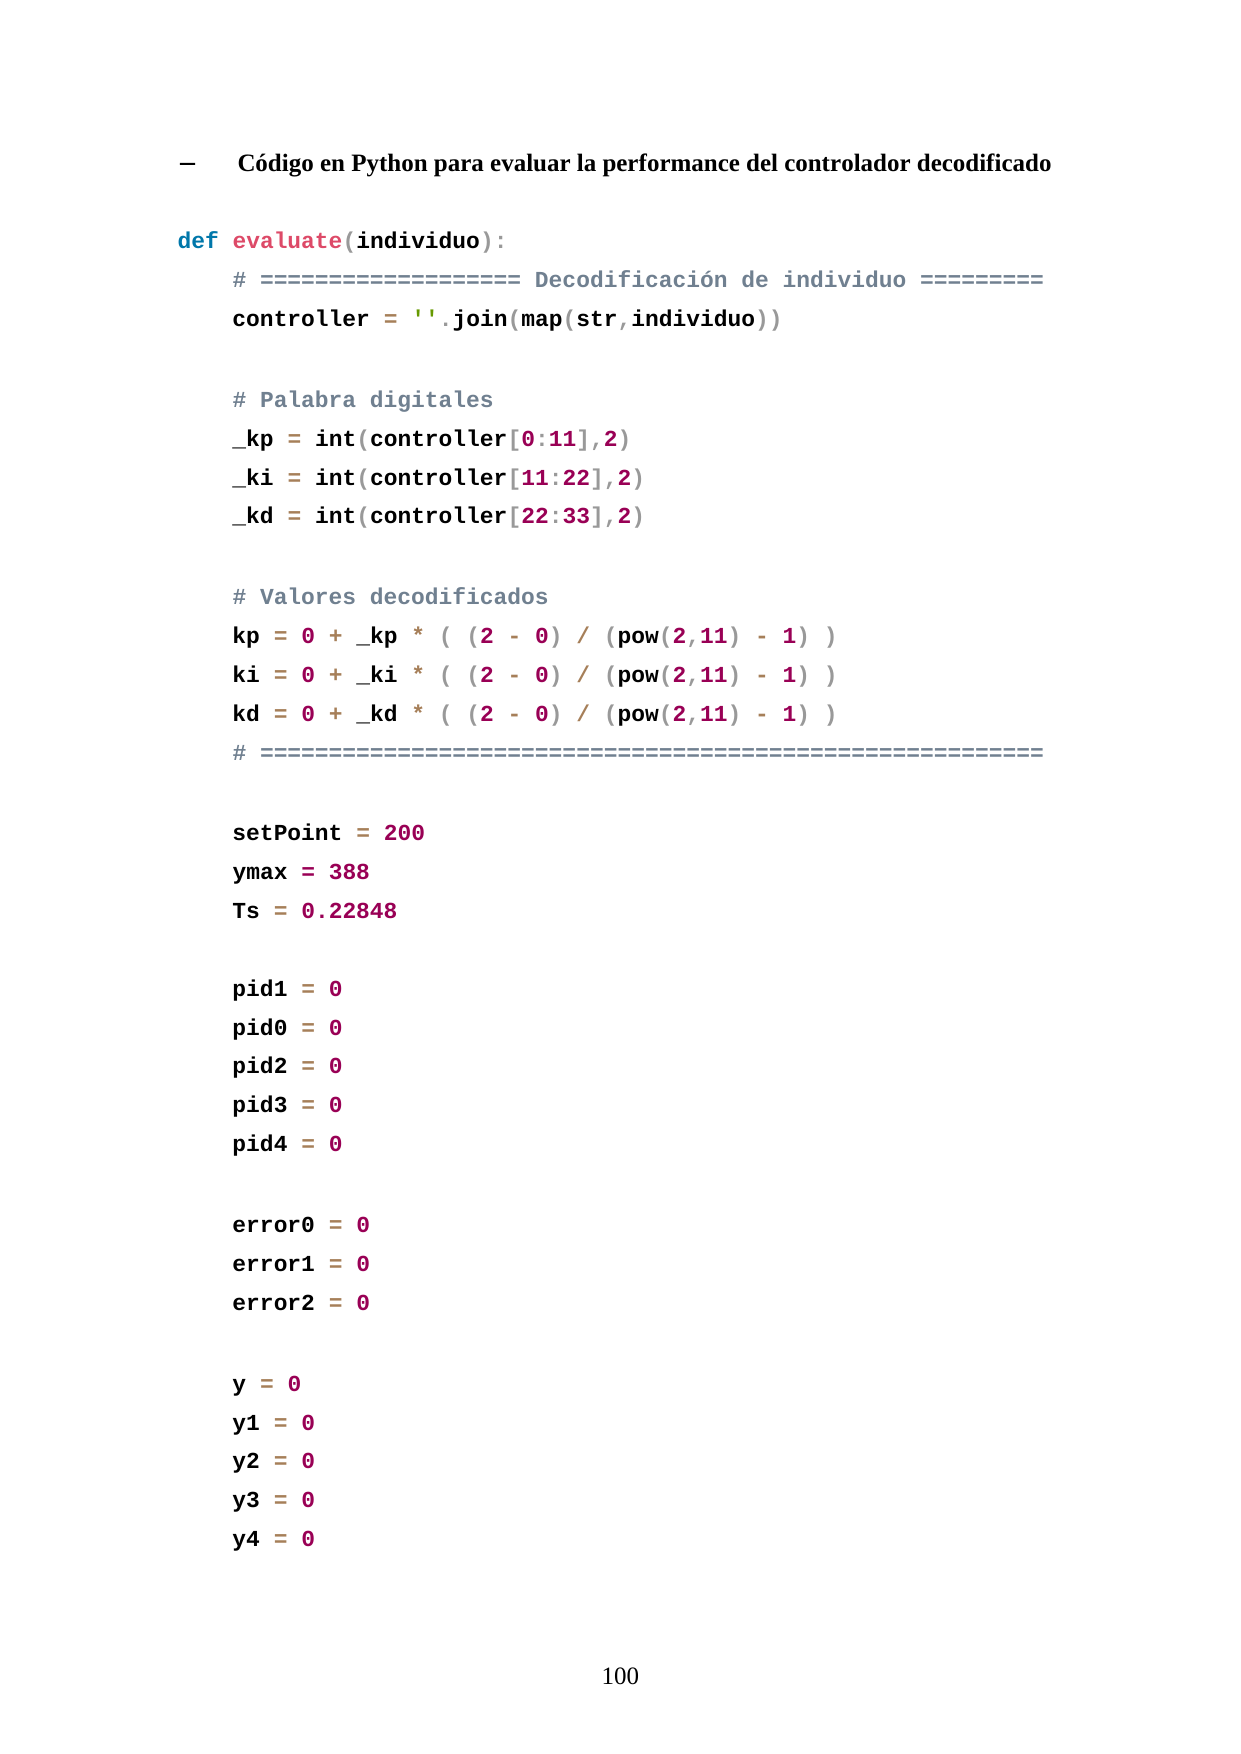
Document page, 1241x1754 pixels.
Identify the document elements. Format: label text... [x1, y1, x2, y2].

text _kp = int(controller[0:11],2) [177, 427, 1047, 453]
text def evaluate(individuo): [177, 229, 1047, 256]
text _ki = int(controller[11:22],2) [177, 466, 1047, 492]
text pid1 = 0 [177, 977, 1047, 1003]
text pid2 = 0 [177, 1055, 1047, 1081]
text # Valores decodificados [177, 586, 1047, 611]
text pid4 = 0 [177, 1133, 1047, 1158]
text y3 = 0 [177, 1488, 1047, 1514]
text # ========================================================= [177, 741, 1047, 767]
text error1 = 0 [177, 1252, 1047, 1278]
text ki = 0 + _ki * ( (2 - 0) / (pow(2,11) - 1) ) [177, 663, 1047, 689]
text # =================== Decodificación de individuo ========= [177, 268, 1047, 294]
text pid3 = 0 [177, 1094, 1047, 1120]
text y = 0 [177, 1372, 1047, 1398]
text Ts = 0.22848 [177, 899, 1047, 925]
text controller = ''.join(map(str,individuo)) [177, 307, 1047, 333]
text y4 = 0 [177, 1527, 1047, 1553]
text kp = 0 + _kp * ( (2 - 0) / (pow(2,11) - 1) ) [177, 624, 1047, 650]
text kd = 0 + _kd * ( (2 - 0) / (pow(2,11) - 1) ) [177, 702, 1047, 728]
text y1 = 0 [177, 1411, 1047, 1437]
text # Palabra digitales [177, 388, 1047, 414]
text setPoint = 200 [177, 822, 1047, 848]
text ymax = 388 [177, 861, 1047, 887]
text _kd = int(controller[22:33],2) [177, 505, 1047, 531]
subtitle Código en Python para evaluar la performance del controlador decodificado [177, 148, 1063, 176]
text error2 = 0 [177, 1291, 1047, 1317]
text pid0 = 0 [177, 1016, 1047, 1042]
text error0 = 0 [177, 1213, 1047, 1239]
text y2 = 0 [177, 1450, 1047, 1476]
